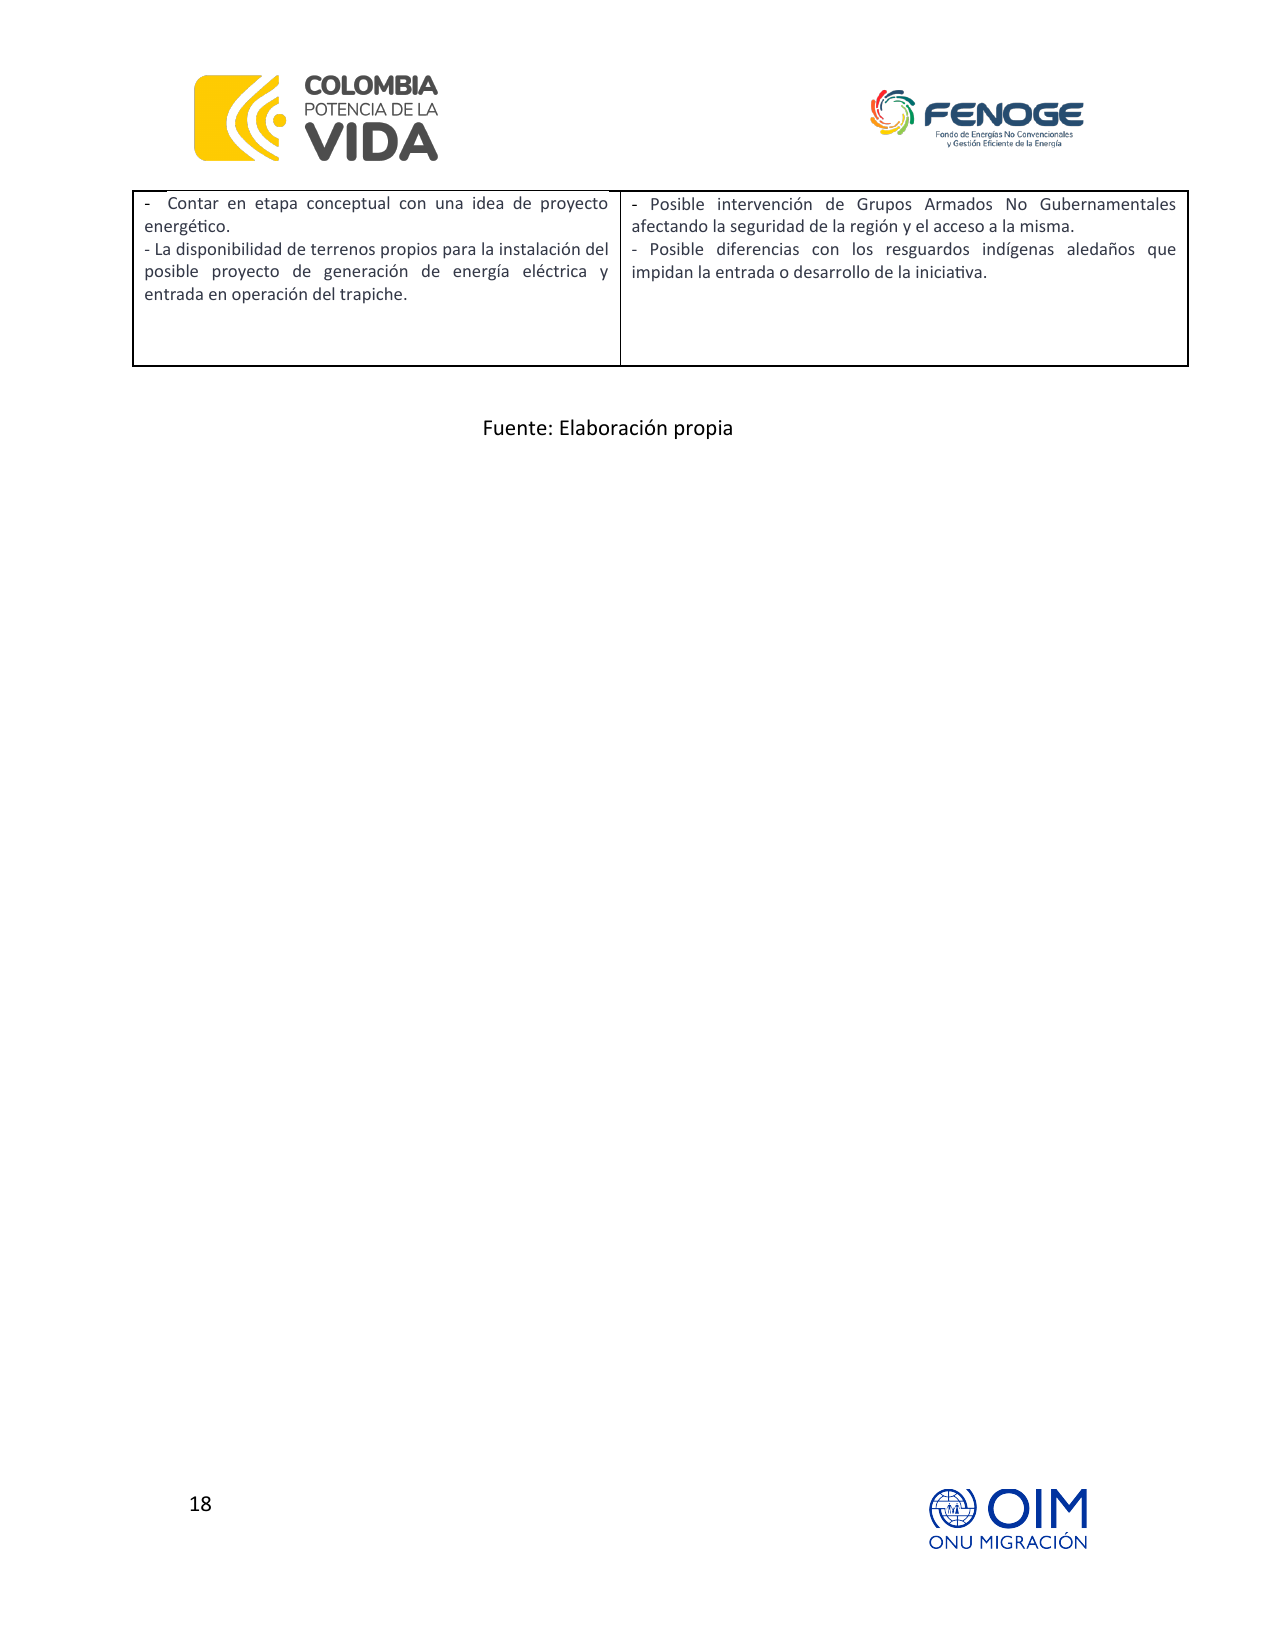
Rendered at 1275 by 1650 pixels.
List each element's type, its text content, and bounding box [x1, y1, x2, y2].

picture [869, 88, 1086, 148]
picture [188, 73, 444, 163]
table_cell - Posible intervención de Grupos Armados No Gubernamentales afectando la seguridad de la región y el acceso a la misma. - Posible diferencias con los resguardos indígenas aledaños que impidan la entrada o desarrollo de la iniciativa. [621, 192, 1187, 365]
picture [929, 1489, 1087, 1549]
text Fuente: Elaboración propia [118, 413, 1098, 442]
table_cell - Contar en etapa conceptual con una idea de proyecto energético. - La disponibilidad de terrenos propios para la instalación del posible proyecto de generación de energía eléctrica y entrada en operación del trapiche. [134, 192, 620, 365]
